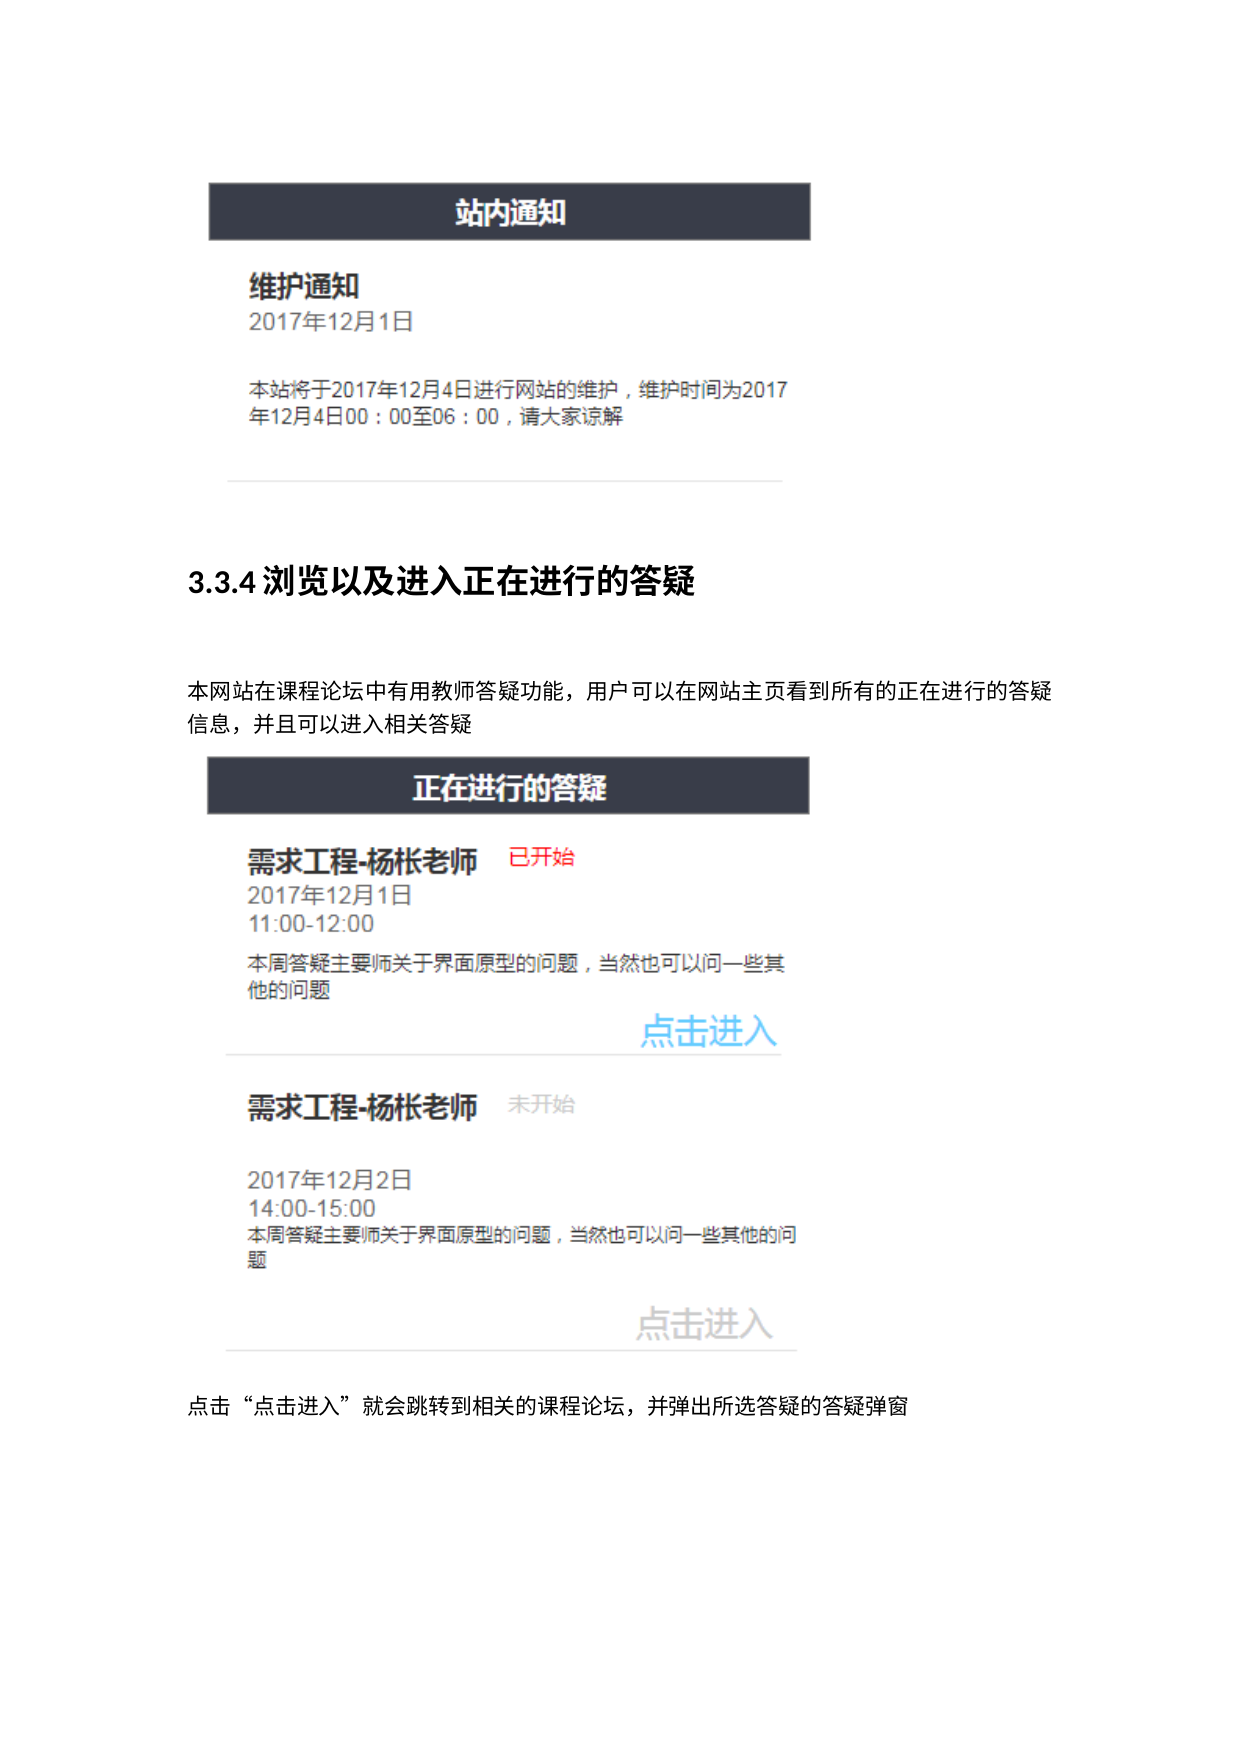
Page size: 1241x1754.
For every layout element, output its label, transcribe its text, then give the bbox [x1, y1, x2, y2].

text 本网站在课程论坛中有用教师答疑功能，用户可以在网站主页看到所有的正在进行的答疑信息，并且可以进入相关答疑 [187, 674, 1053, 739]
picture [187, 738, 835, 1386]
text 点击“点击进入”就会跳转到相关的课程论坛，并弹出所选答疑的答疑弹窗 [187, 1389, 1053, 1421]
picture [187, 162, 844, 501]
subtitle 3.3.4浏览以及进入正在进行的答疑 [187, 547, 1053, 612]
